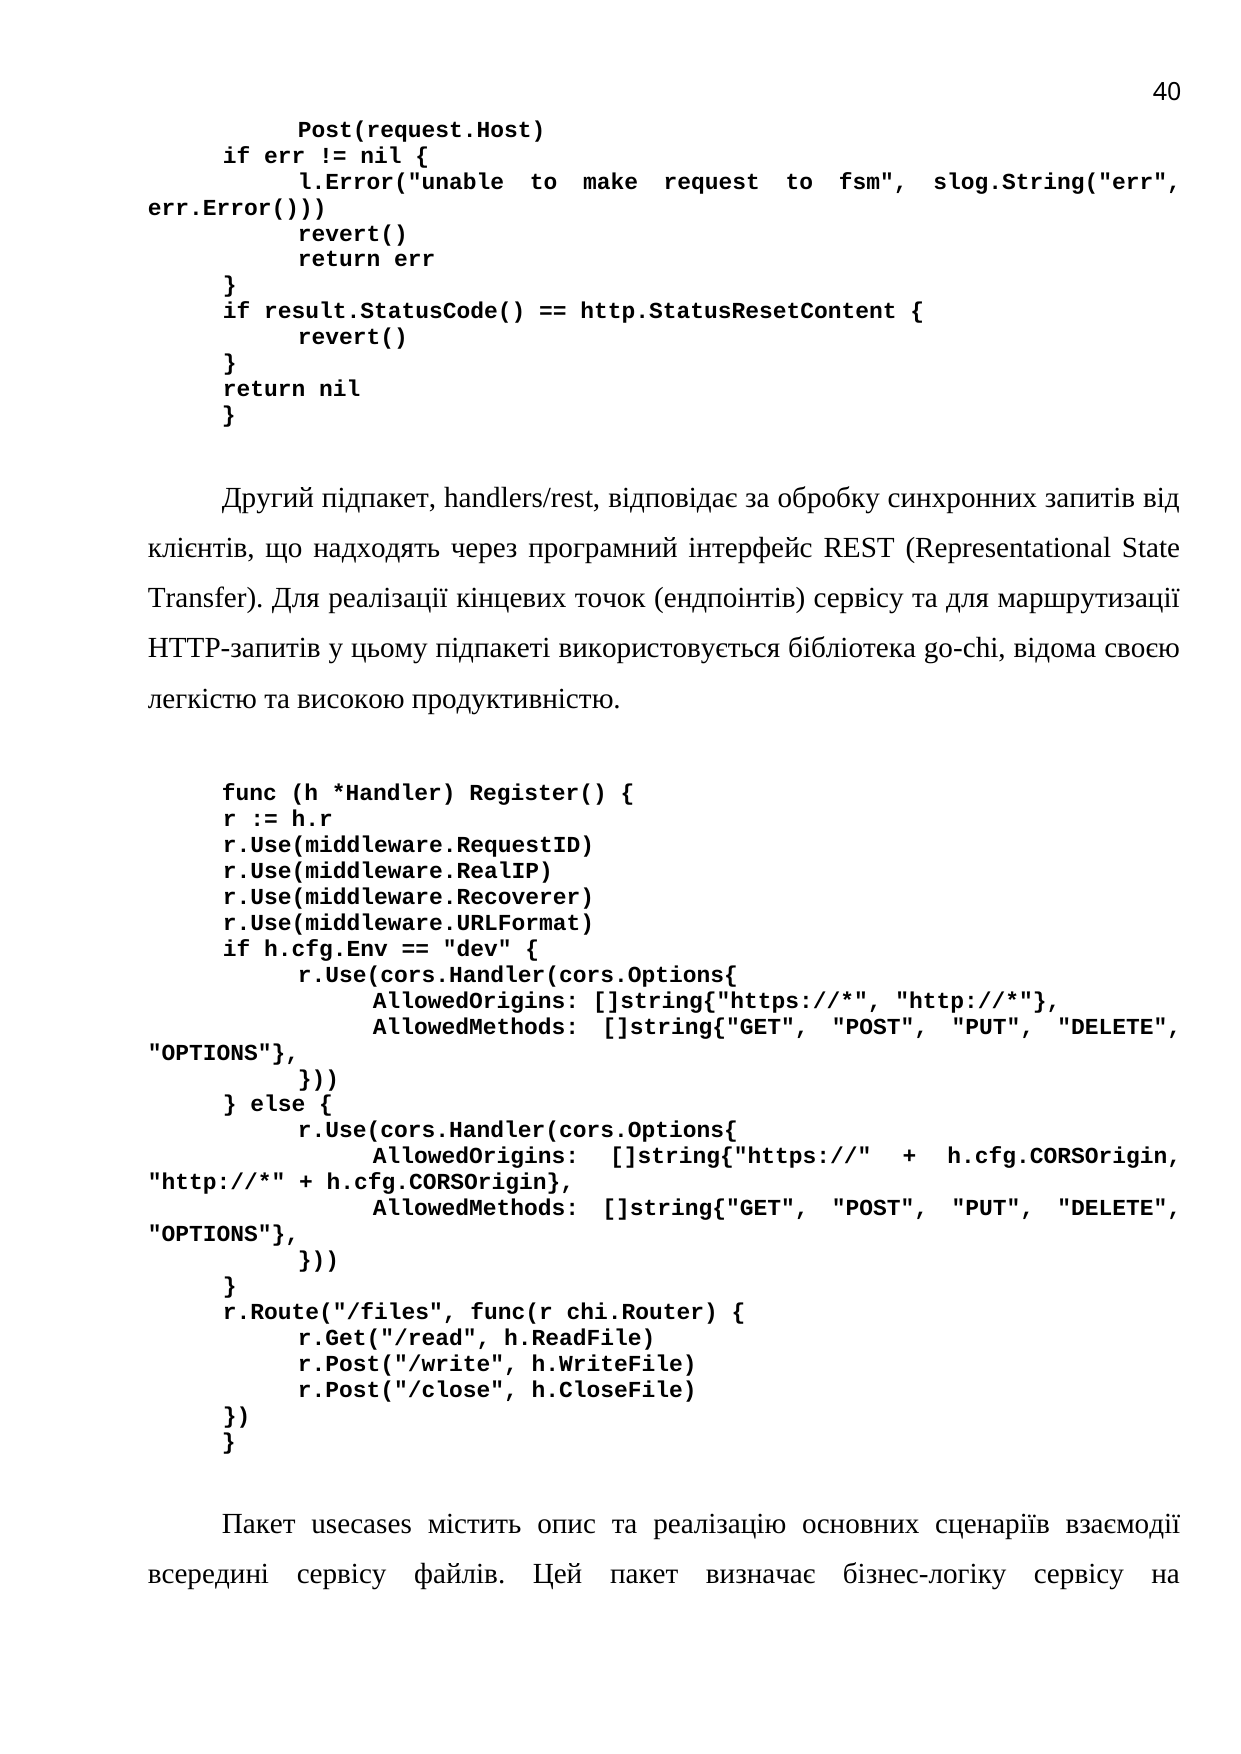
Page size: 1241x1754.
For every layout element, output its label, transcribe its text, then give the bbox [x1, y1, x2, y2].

text } [148, 1430, 1181, 1456]
text r.Use(middleware.RealIP) [148, 859, 1181, 885]
text } [148, 352, 1181, 377]
text AllowedMethods: []string{"GET", "POST", "PUT", "DELETE", "OPTIONS"}, [148, 1015, 1181, 1067]
text r := h.r [148, 807, 1181, 833]
text })) [148, 1067, 1181, 1093]
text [148, 1506, 1181, 1590]
text return nil [148, 377, 1181, 403]
text r.Use(cors.Handler(cors.Options{ [148, 963, 1181, 989]
text } [148, 403, 1181, 429]
text r.Route("/files", func(r chi.Router) { [148, 1300, 1181, 1326]
text l.Error("unable to make request to fsm", slog.String("err", err.Error())) [148, 170, 1181, 222]
text revert() [148, 326, 1181, 352]
text AllowedMethods: []string{"GET", "POST", "PUT", "DELETE", "OPTIONS"}, [148, 1197, 1181, 1248]
text if result.StatusCode() == http.StatusResetContent { [148, 300, 1181, 326]
text r.Use(middleware.RequestID) [148, 833, 1181, 859]
text r.Get("/read", h.ReadFile) [148, 1326, 1181, 1352]
text r.Use(middleware.URLFormat) [148, 911, 1181, 937]
text Post(request.Host) [148, 118, 1181, 144]
text r.Use(cors.Handler(cors.Options{ [148, 1119, 1181, 1145]
text r.Use(middleware.Recoverer) [148, 885, 1181, 911]
text })) [148, 1248, 1181, 1274]
text } [148, 274, 1181, 300]
text } else { [148, 1093, 1181, 1119]
text } [148, 1274, 1181, 1300]
text r.Post("/close", h.CloseFile) [148, 1378, 1181, 1404]
text AllowedOrigins: []string{"https://" + h.cfg.CORSOrigin, "http://*" + h.cfg.CORSOrigin}, [148, 1145, 1181, 1197]
text }) [148, 1404, 1181, 1430]
text return err [148, 248, 1181, 274]
text if err != nil { [148, 144, 1181, 170]
text Другий підпакет, handlers/rest, відповідає за обробку синхронних запитів від клієнтів, що надходять через програмний інтерфейс REST (Representational State Transfer). Для реалізації кінцевих точок (ендпоінтів) сервісу та для маршрутизації HTTP-запитів у цьому підпакеті використовується бібліотека go-chi, відома своєю легкістю та високою продуктивністю. [148, 480, 1181, 714]
text AllowedOrigins: []string{"https://*", "http://*"}, [148, 989, 1181, 1015]
text func (h *Handler) Register() { [148, 782, 1181, 807]
text r.Post("/write", h.WriteFile) [148, 1352, 1181, 1378]
text if h.cfg.Env == "dev" { [148, 937, 1181, 963]
text revert() [148, 222, 1181, 248]
